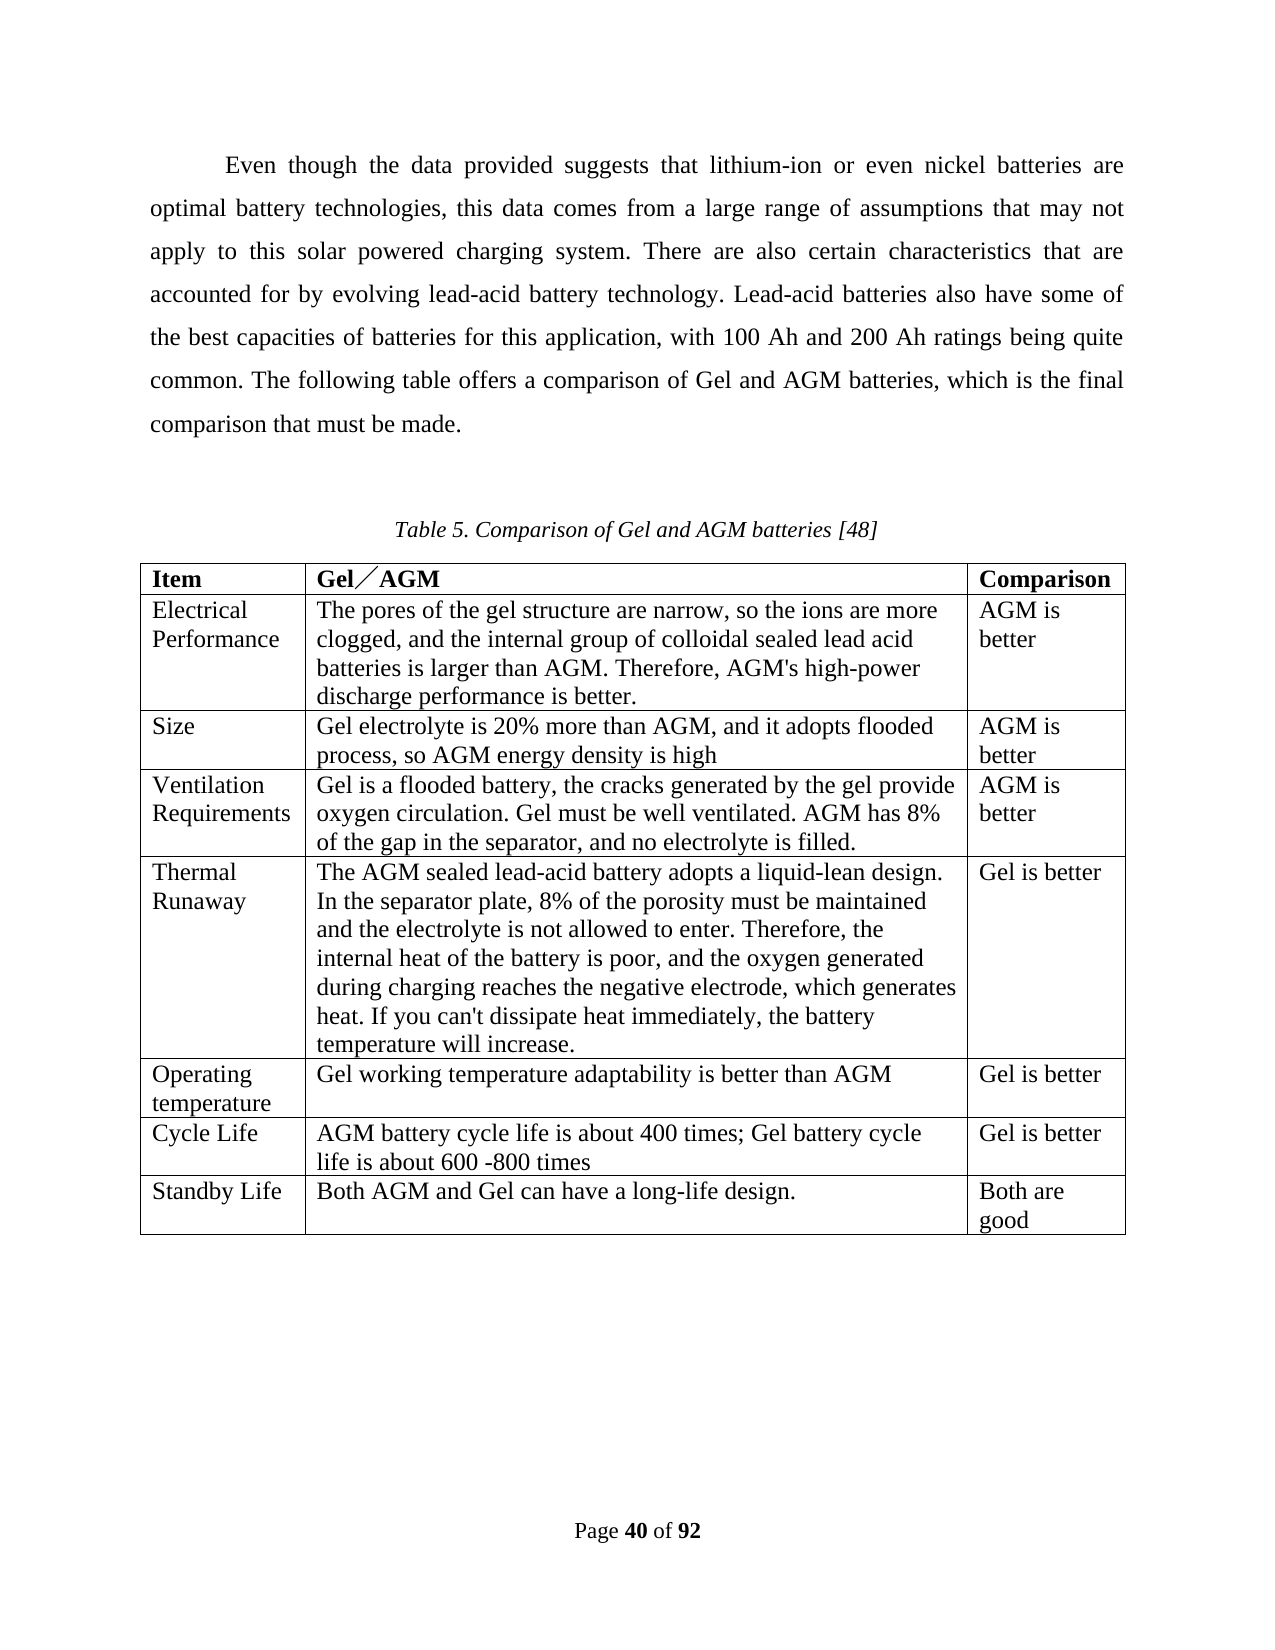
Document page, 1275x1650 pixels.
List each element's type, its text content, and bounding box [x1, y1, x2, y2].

table_cell The pores of the gel structure are narrow, so the ions are more clogged, and the internal group of colloidal sealed lead acid batteries is larger than AGM. Therefore, AGM's high-power discharge performance is better. [306, 595, 967, 710]
table_cell Gel is a flooded battery, the cracks generated by the gel provide oxygen circulation. Gel must be well ventilated. AGM has 8% of the gap in the separator, and no electrolyte is filled. [306, 770, 967, 856]
table_cell Size [141, 711, 305, 769]
text Even though the data provided suggests that lithium-ion or even nickel batteries are optimal battery technologies, this data comes from a large range of assumptions that may not apply to this solar powered charging system. There are also certain characteristics that are accounted for by evolving lead-acid battery technology. Lead-acid batteries also have some of the best capacities of batteries for this application, with 100 Ah and 200 Ah ratings being quite common. The following table offers a comparison of Gel and AGM batteries, which is the final comparison that must be made. [150, 150, 1125, 437]
table_cell Operating temperature [141, 1059, 305, 1117]
table_cell Both are good [968, 1176, 1125, 1234]
table_header Gel／AGM [306, 564, 967, 594]
table_cell AGM is better [968, 711, 1125, 769]
table_cell Electrical Performance [141, 595, 305, 710]
text Table 5. Comparison of Gel and AGM batteries [48] [150, 516, 1125, 542]
table_cell The AGM sealed lead-acid battery adopts a liquid-lean design. In the separator plate, 8% of the porosity must be maintained and the electrolyte is not allowed to enter. Therefore, the internal heat of the battery is poor, and the oxygen generated during charging reaches the negative electrode, which generates heat. If you can't dissipate heat immediately, the battery temperature will increase. [306, 857, 967, 1058]
table_cell Ventilation Requirements [141, 770, 305, 856]
table_cell Both AGM and Gel can have a long-life design. [306, 1176, 967, 1234]
table_cell AGM battery cycle life is about 400 times; Gel battery cycle life is about 600 -800 times [306, 1118, 967, 1175]
table_cell Thermal Runaway [141, 857, 305, 1058]
table_cell Gel is better [968, 1118, 1125, 1175]
table_cell Gel is better [968, 857, 1125, 1058]
table_cell Standby Life [141, 1176, 305, 1234]
table_cell Cycle Life [141, 1118, 305, 1175]
table_header Comparison [968, 564, 1125, 594]
table_cell AGM is better [968, 595, 1125, 710]
table_cell Gel is better [968, 1059, 1125, 1117]
table_cell Gel working temperature adaptability is better than AGM [306, 1059, 967, 1117]
table_cell Gel electrolyte is 20% more than AGM, and it adopts flooded process, so AGM energy density is high [306, 711, 967, 769]
table_cell AGM is better [968, 770, 1125, 856]
table_header Item [141, 564, 305, 594]
